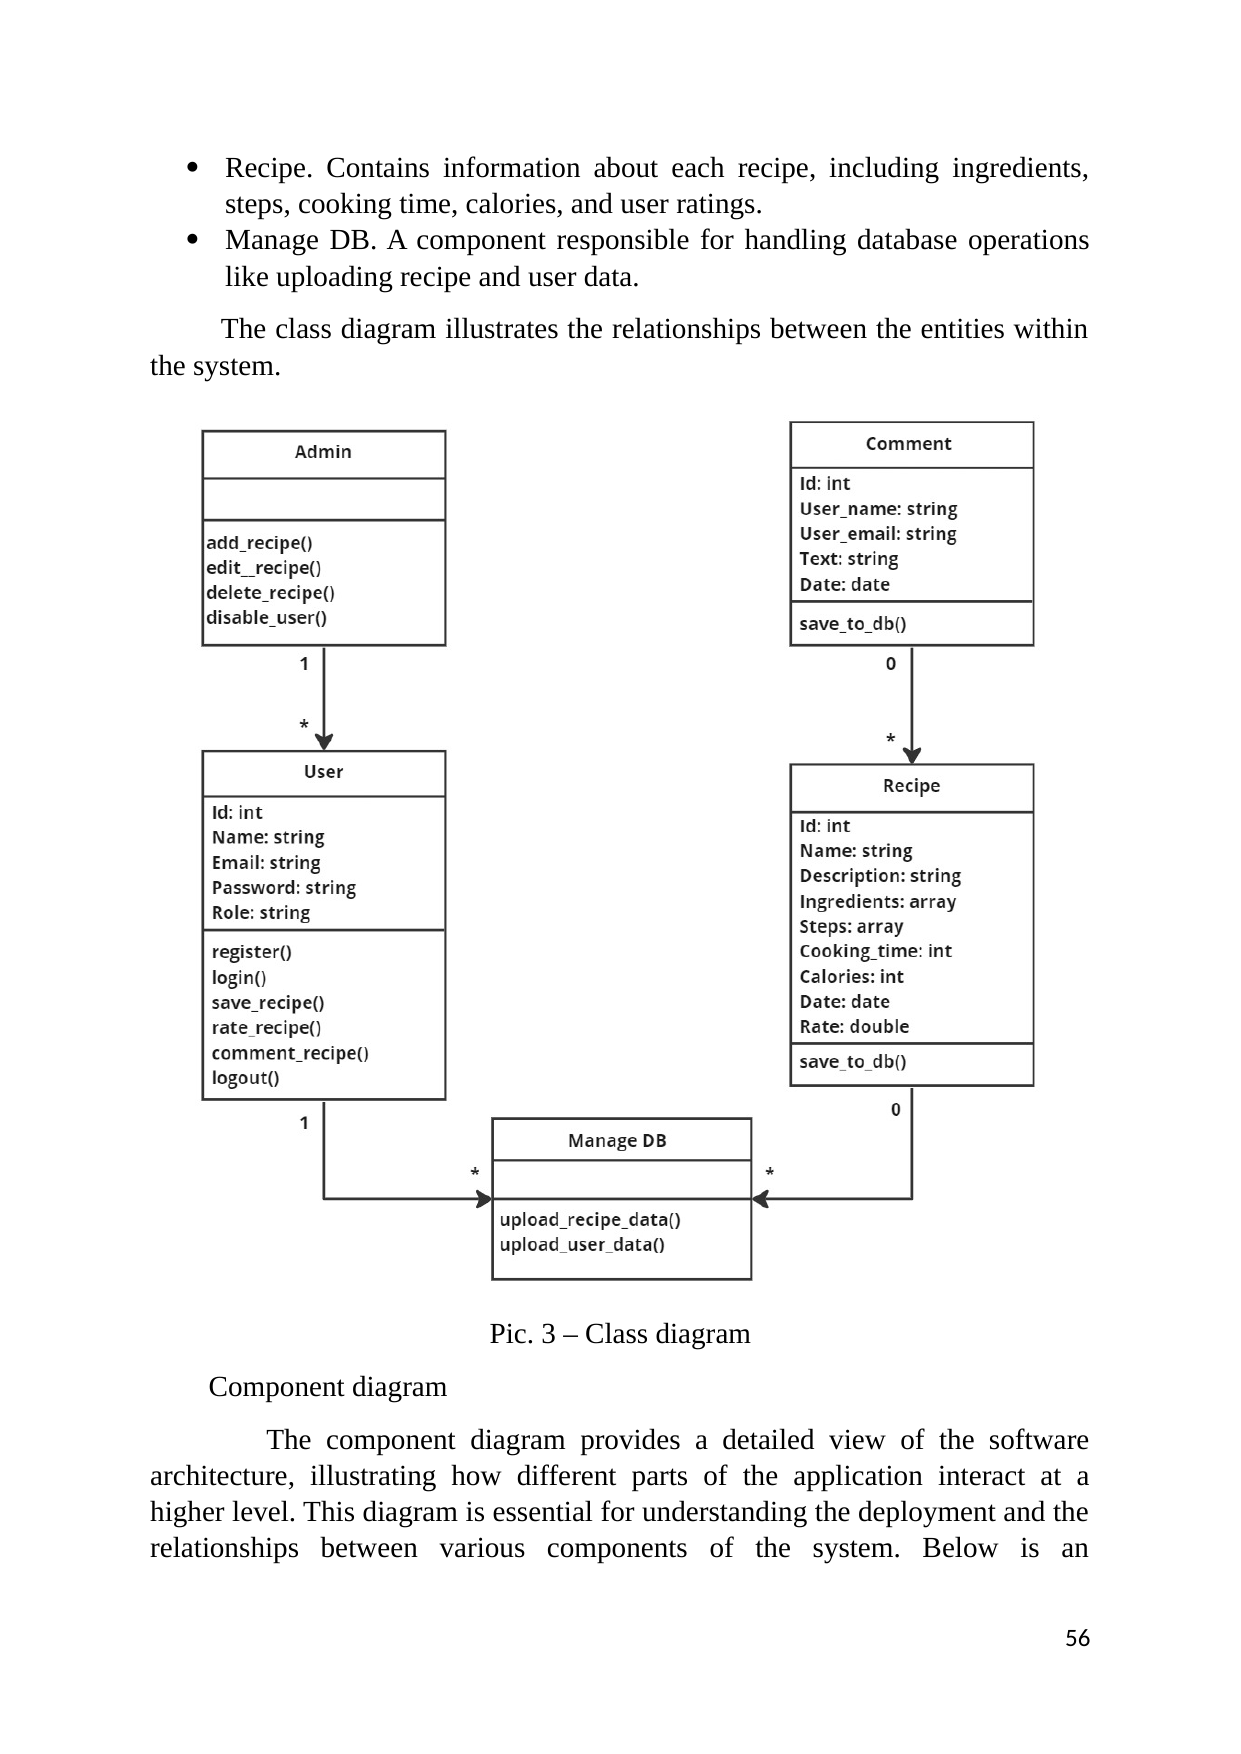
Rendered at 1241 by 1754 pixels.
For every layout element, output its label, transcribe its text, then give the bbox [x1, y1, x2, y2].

picture [150, 400, 1090, 1298]
text Pic. 3 – Class diagram [150, 1316, 1090, 1350]
list Manage DB. A component responsible for handling database operations like uploading recipe and user data. [187, 222, 1090, 292]
list Recipe. Contains information about each recipe, including ingredients, steps, cooking time, calories, and user ratings. [187, 150, 1090, 220]
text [150, 1422, 1090, 1564]
text Component diagram [150, 1369, 1090, 1403]
text The class diagram illustrates the relationships between the entities within the system. [150, 311, 1090, 381]
